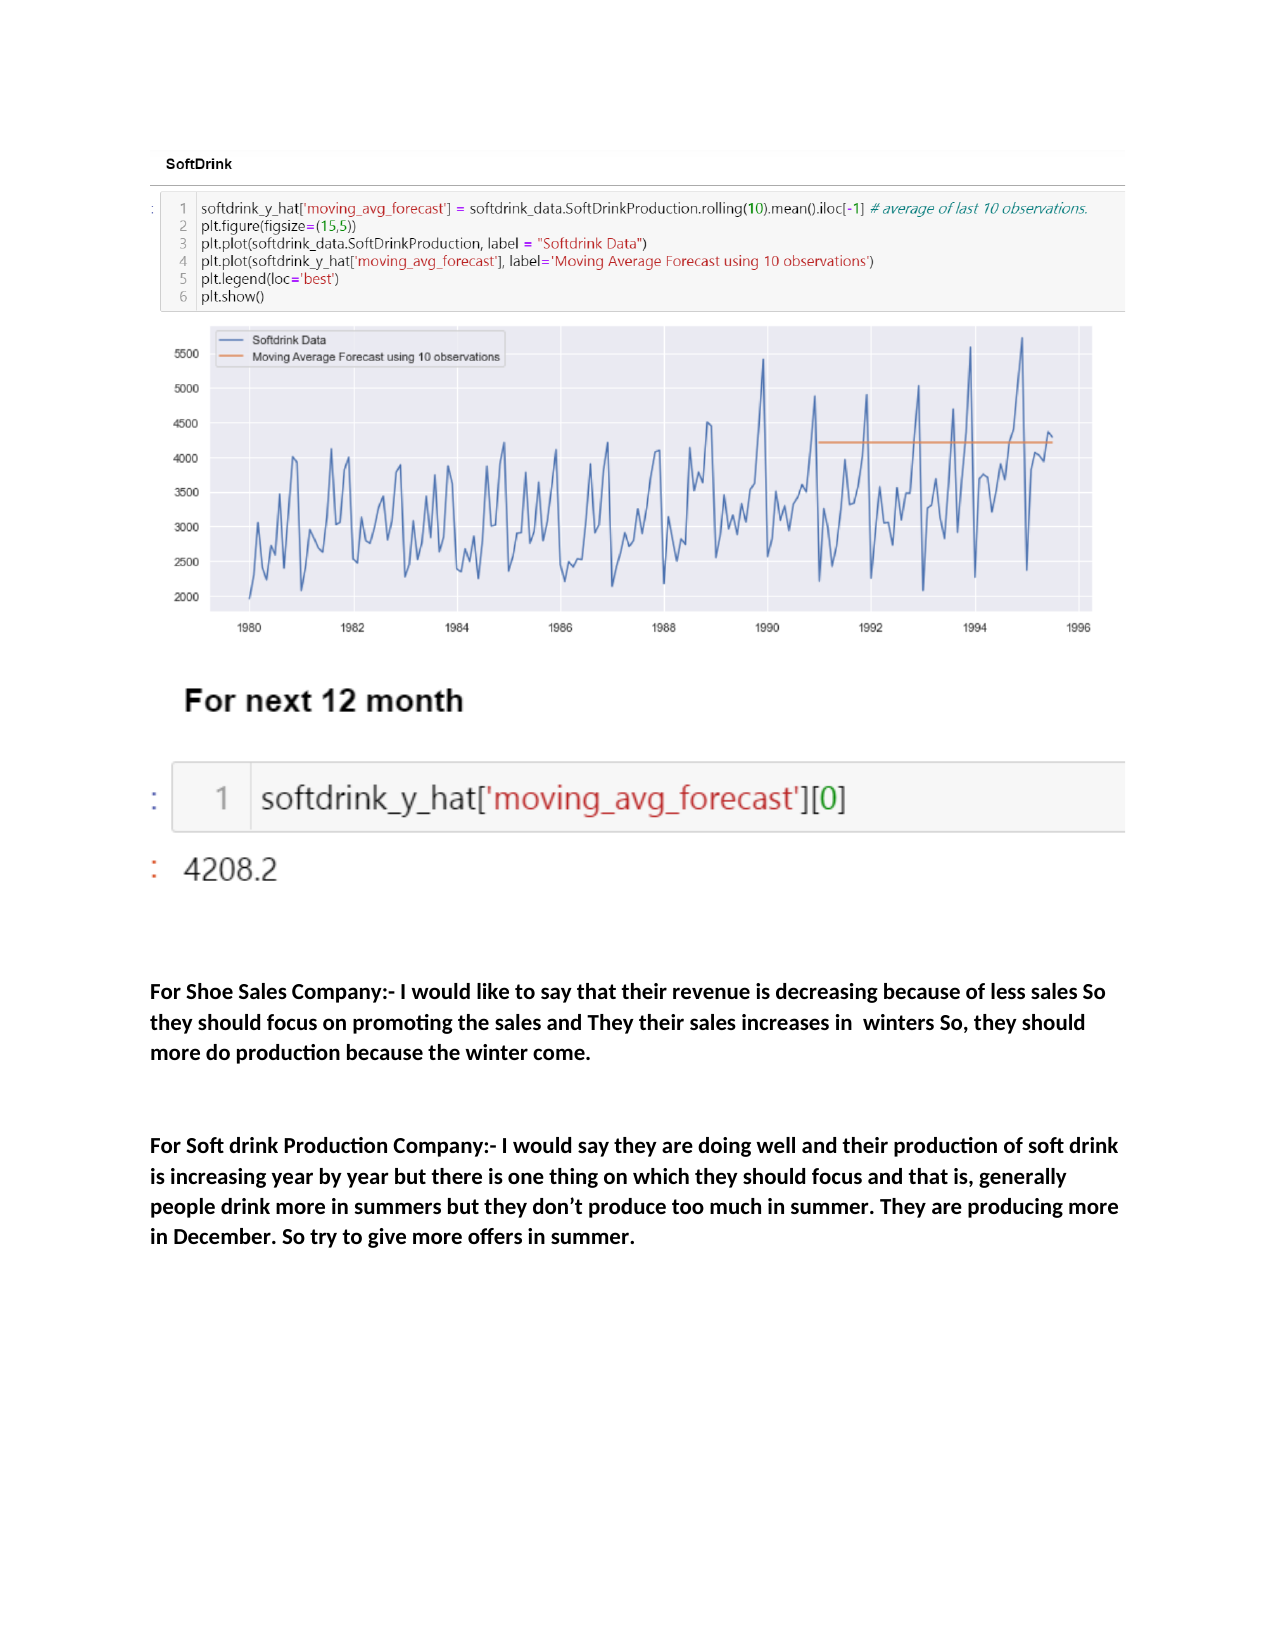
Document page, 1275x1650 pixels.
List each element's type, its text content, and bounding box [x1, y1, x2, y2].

picture [150, 667, 1125, 912]
picture [150, 150, 1125, 649]
text For Shoe Sales Company:- I would like to say that their revenue is decreasing because of less sales So they should focus on promoting the sales and They their sales increases in winters So, they should more do production because the winter come. [150, 977, 1125, 1066]
text For Soft drink Production Company:- I would say they are doing well and their production of soft drink is increasing year by year but there is one thing on which they should focus and that is, generally people drink more in summers but they don’t produce too much in summer. They are producing more in December. So try to give more offers in summer. [150, 1132, 1125, 1250]
